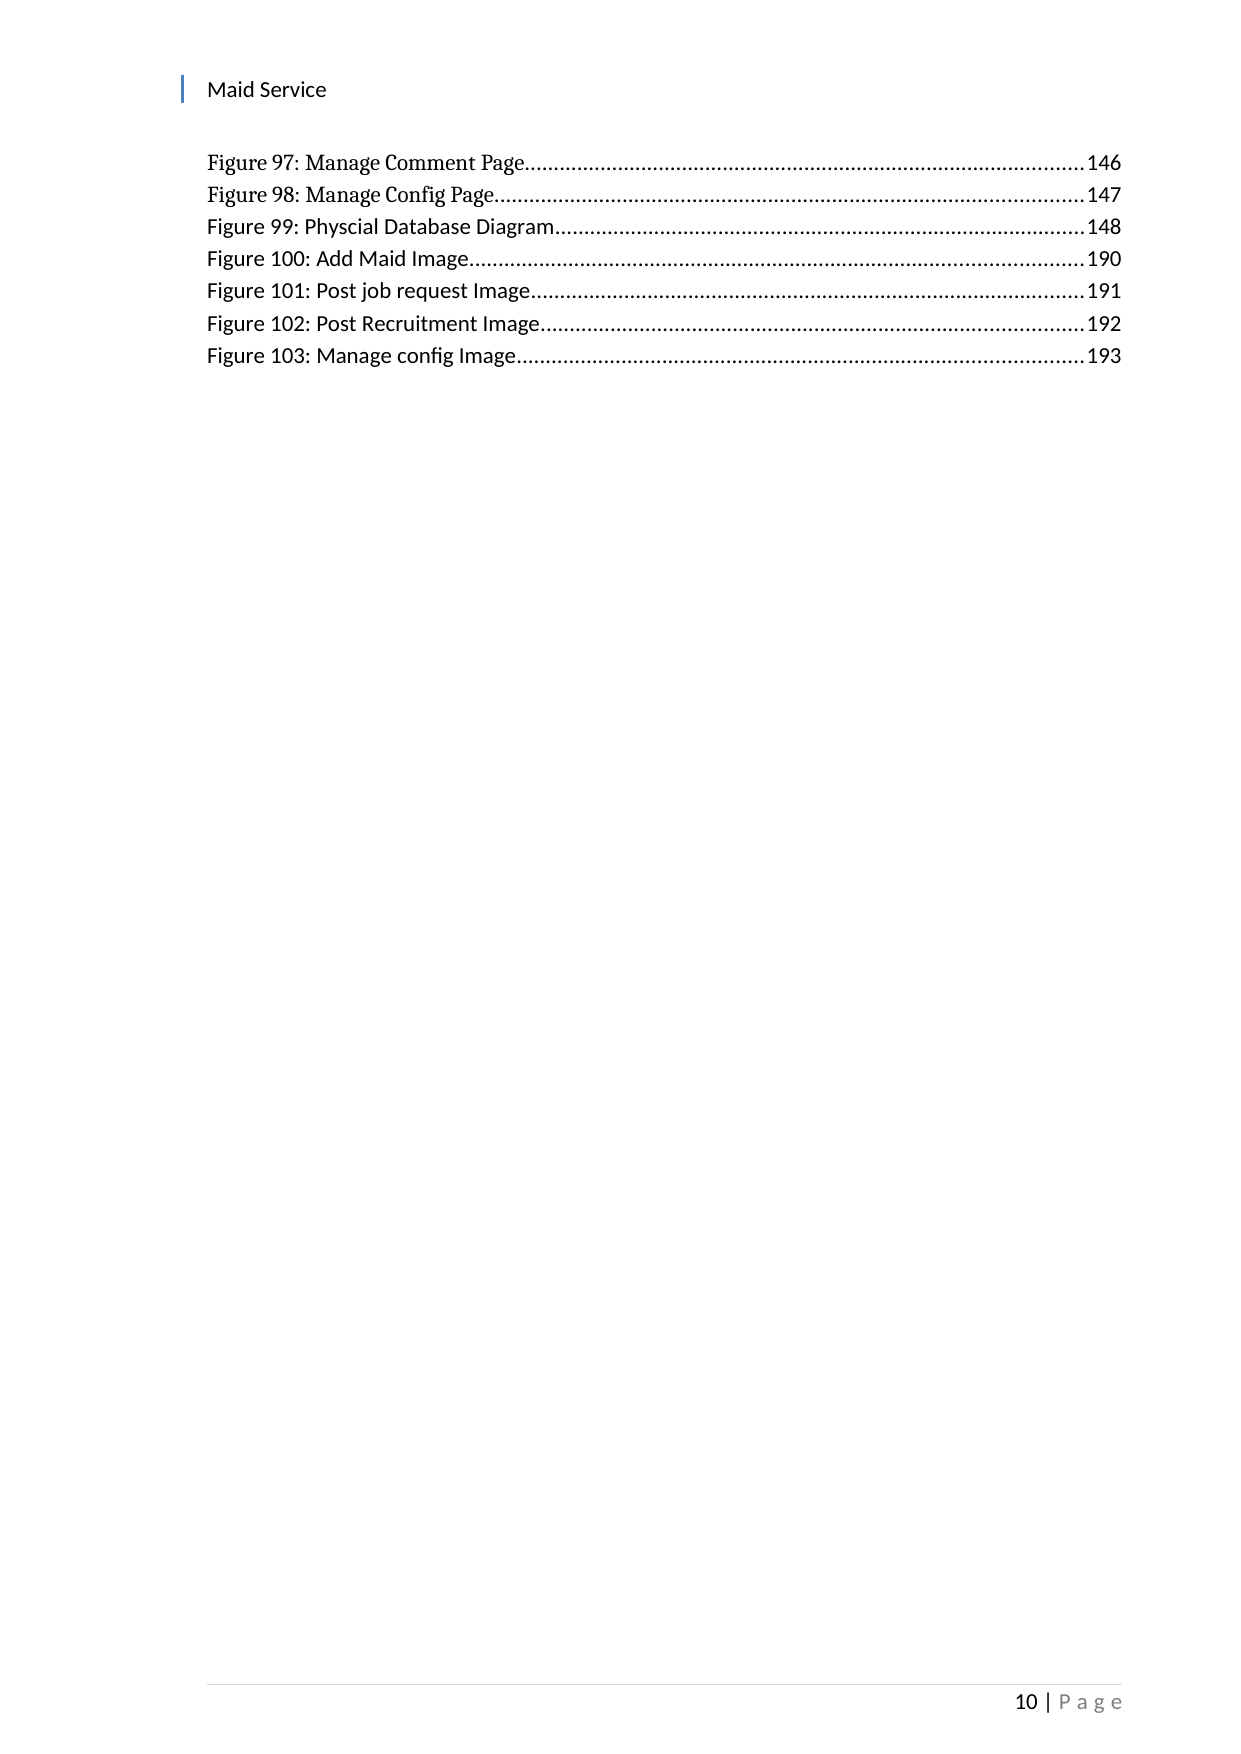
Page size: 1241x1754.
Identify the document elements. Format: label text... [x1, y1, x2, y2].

text Figure 101: Post job request Image 191 [207, 276, 1122, 304]
text Figure 97: Manage Comment Page 146 [207, 148, 1122, 176]
text Figure 100: Add Maid Image 190 [207, 244, 1122, 272]
text Figure 99: Physcial Database Diagram 148 [207, 212, 1122, 240]
text Figure 102: Post Recruitment Image 192 [207, 309, 1122, 337]
text Figure 98: Manage Config Page 147 [207, 180, 1122, 208]
text Figure 103: Manage config Image 193 [207, 341, 1122, 369]
